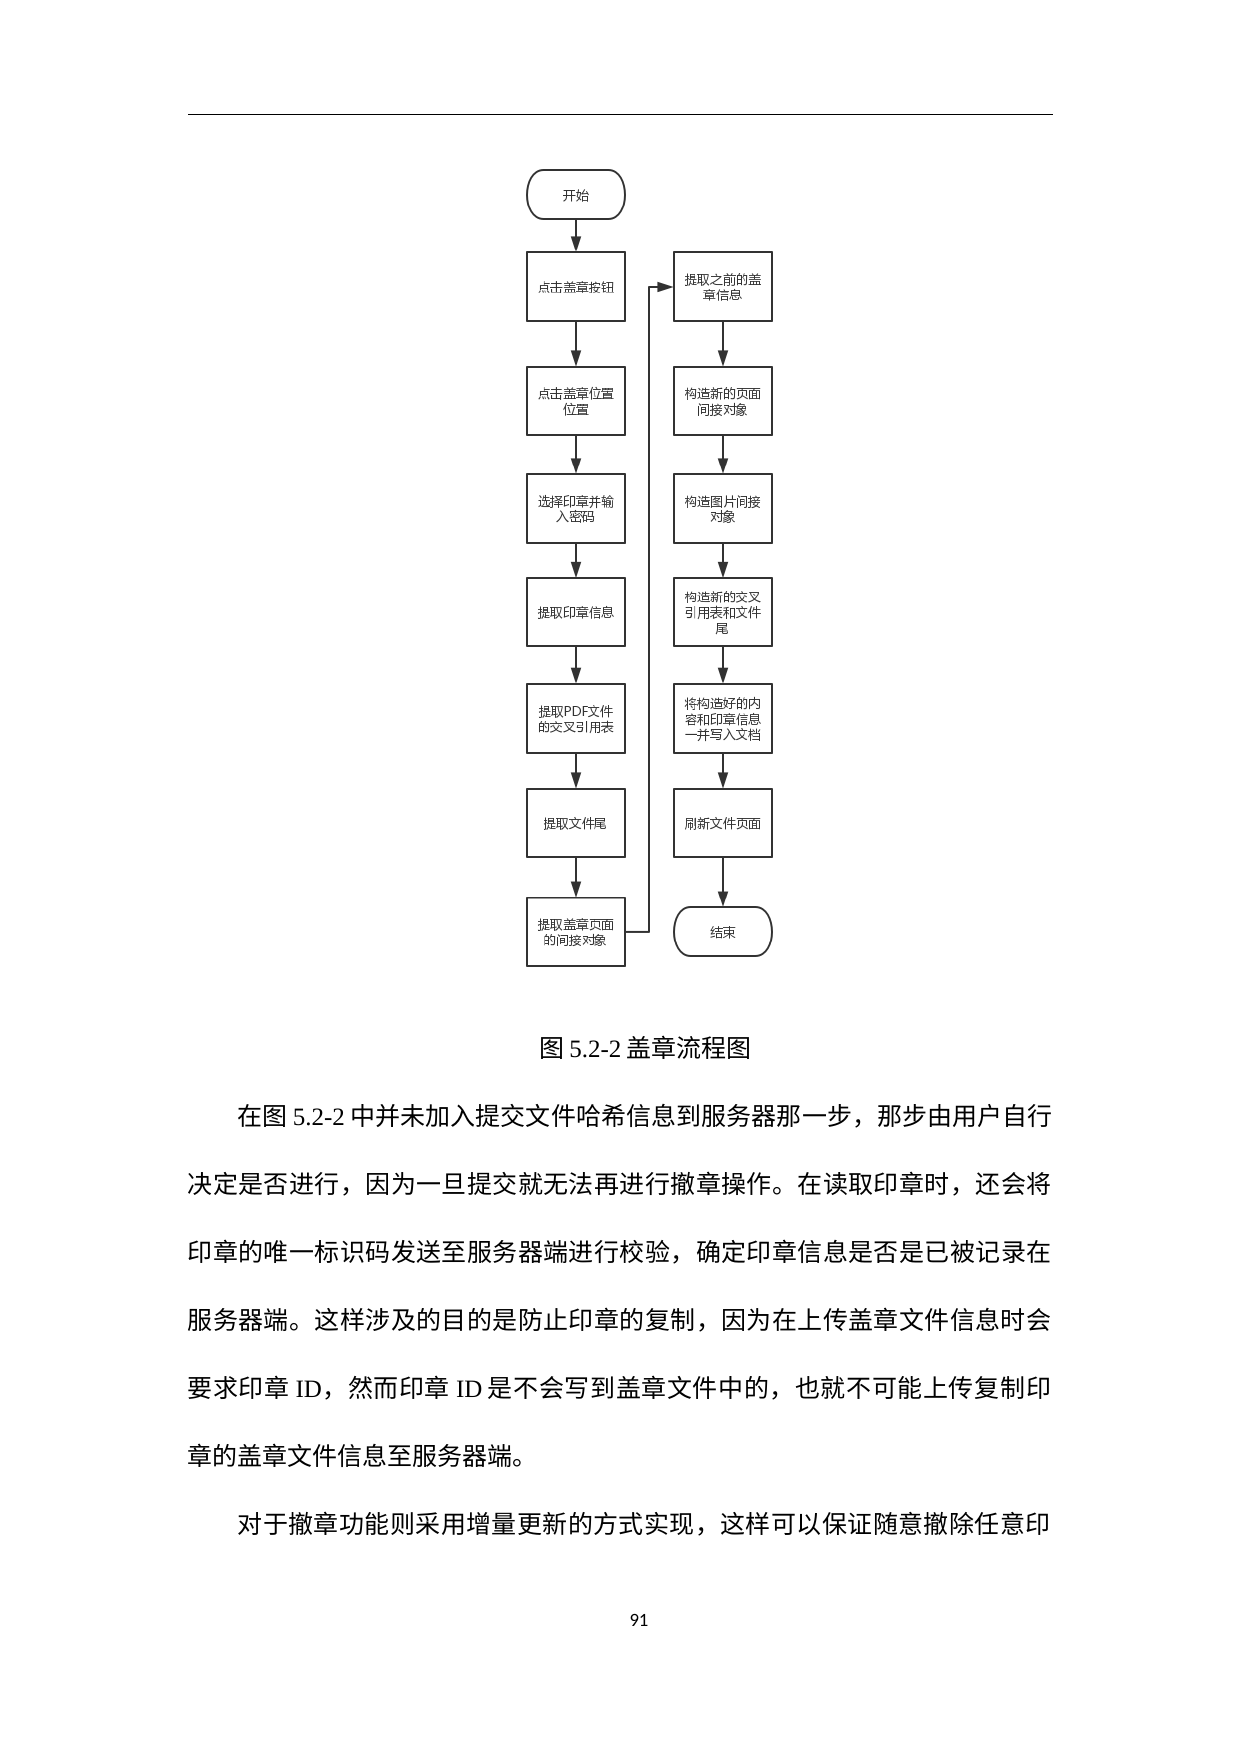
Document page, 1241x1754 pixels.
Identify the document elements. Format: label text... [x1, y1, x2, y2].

text 在图5.2-2中并未加入提交文件哈希信息到服务器那一步，那步由用户自行决定是否进行，因为一旦提交就无法再进行撤章操作。在读取印章时，还会将印章的唯一标识码发送至服务器端进行校验，确定印章信息是否是已被记录在服务器端。这样涉及的目的是防止印章的复制，因为在上传盖章文件信息时会要求印章ID，然而印章ID是不会写到盖章文件中的，也就不可能上传复制印章的盖章文件信息至服务器端。 [187, 1081, 1053, 1488]
text 图5.2-2盖章流程图 [187, 1013, 1053, 1081]
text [187, 1488, 1053, 1556]
picture [495, 163, 795, 985]
